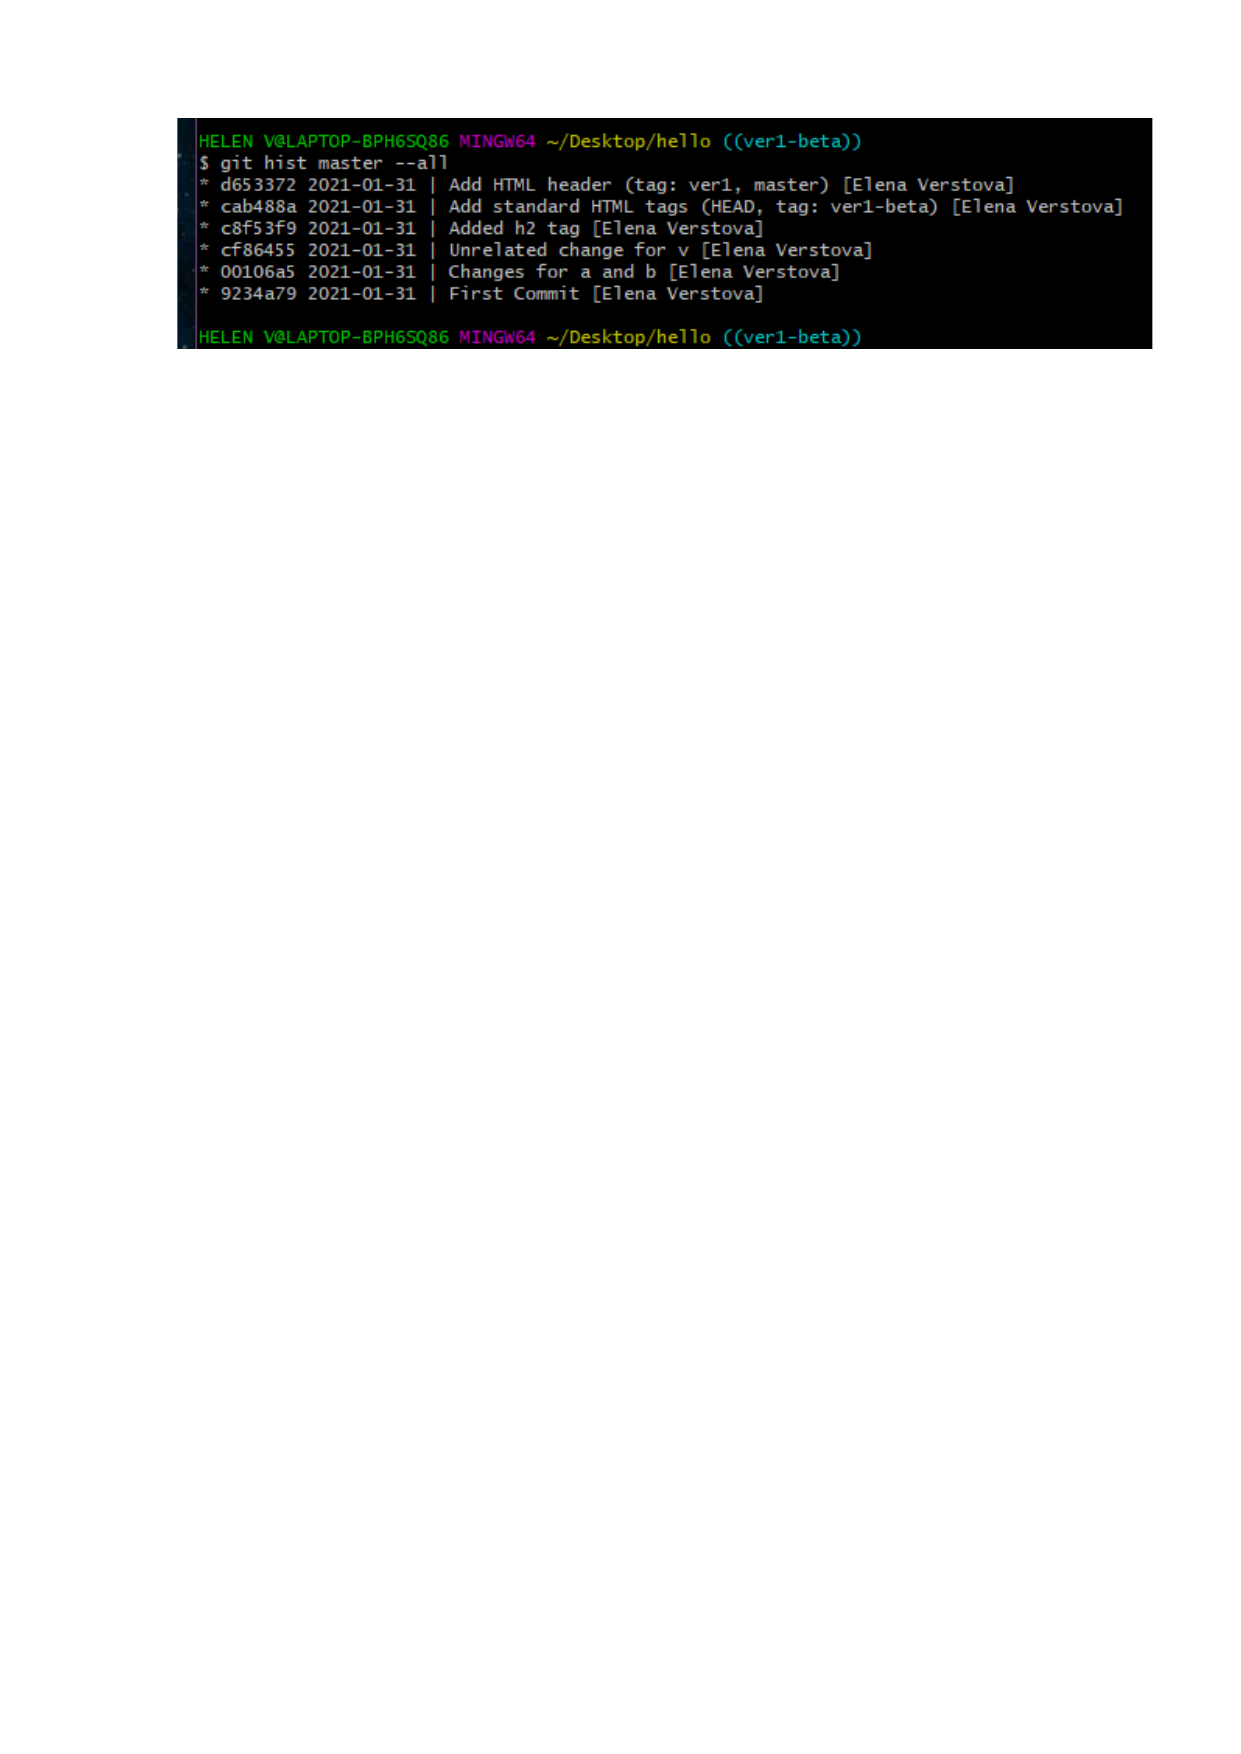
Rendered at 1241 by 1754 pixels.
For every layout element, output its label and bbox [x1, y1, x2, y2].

picture [177, 118, 1153, 349]
